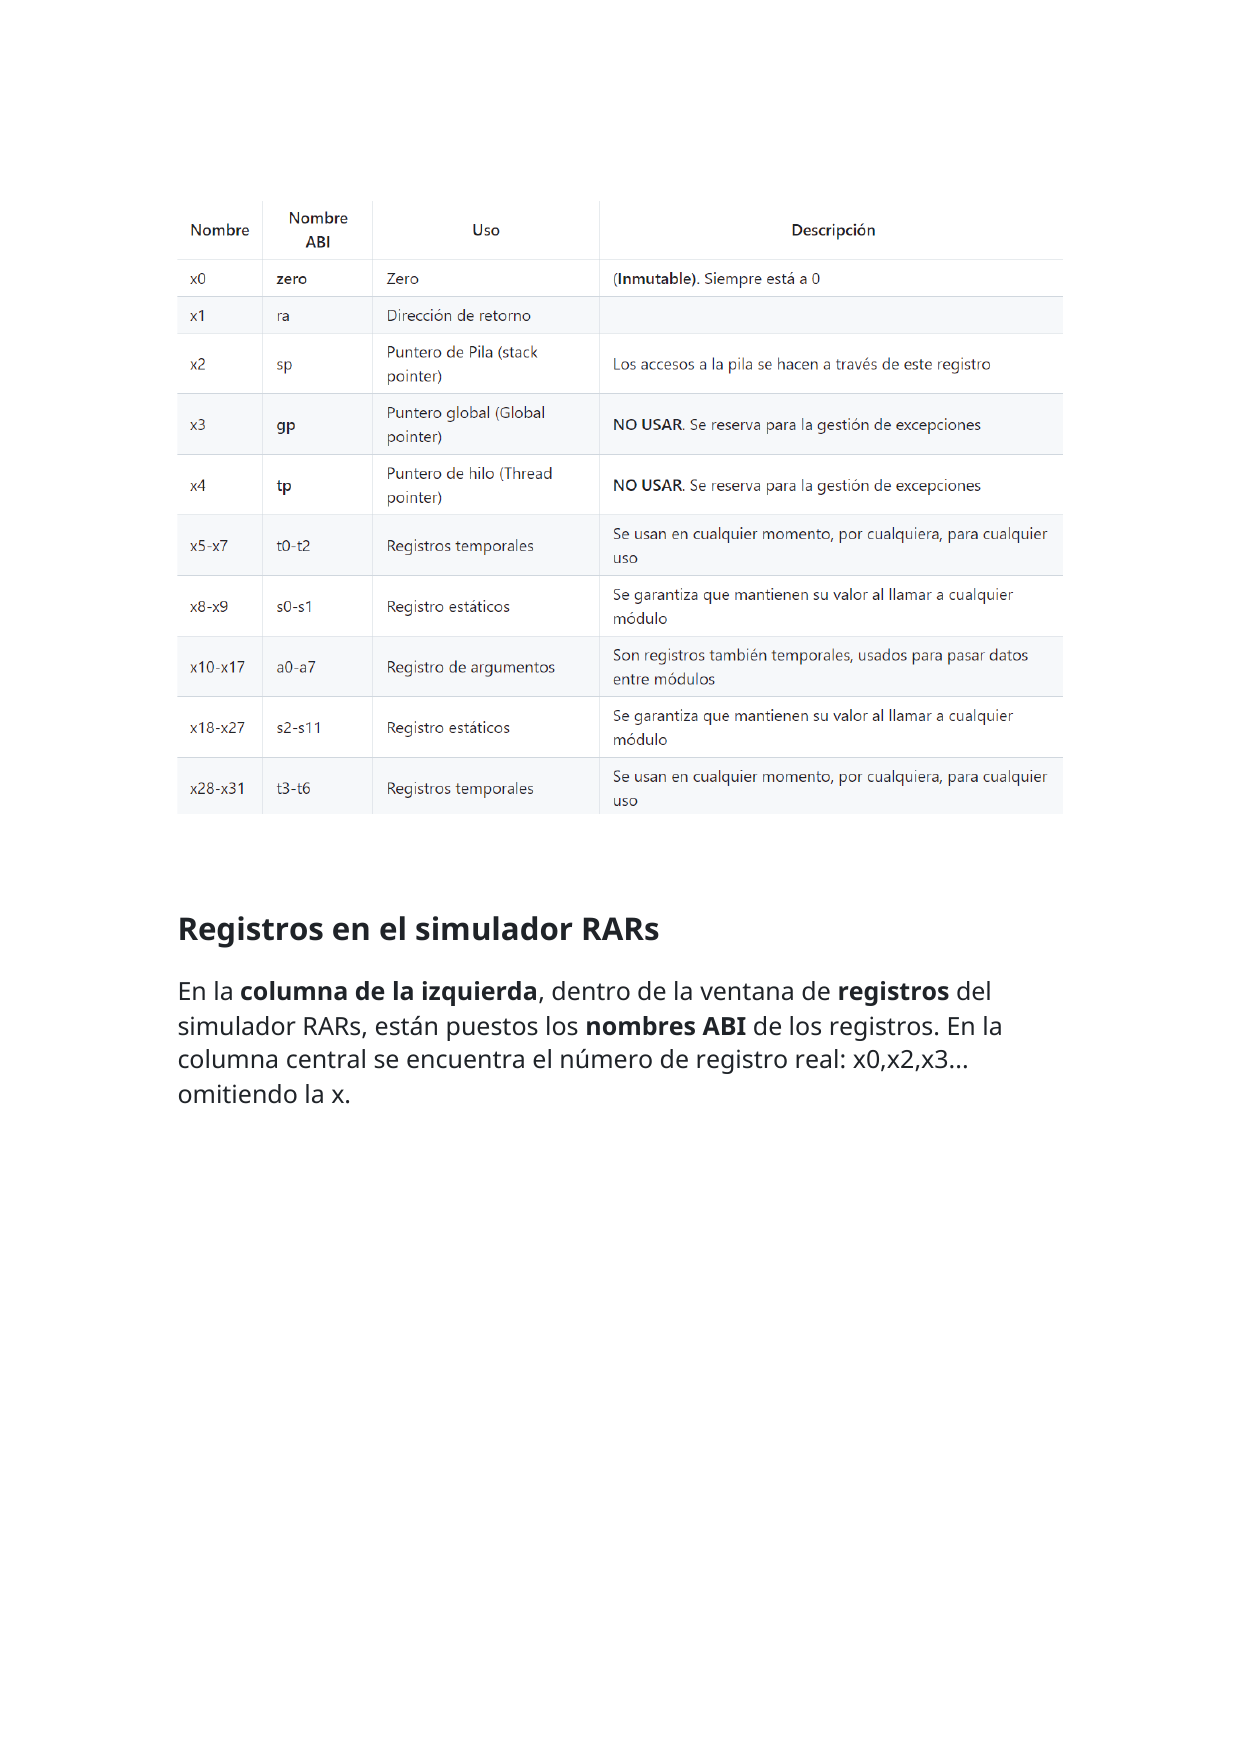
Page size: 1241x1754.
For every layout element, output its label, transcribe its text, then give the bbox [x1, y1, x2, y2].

subtitle Registros en el simulador RARs [177, 906, 1063, 949]
text En la columna de la izquierda, dentro de la ventana de registros del simulador RARs, están puestos los nombres ABI de los registros. En la columna central se encuentra el número de registro real: x0,x2,x3... omitiendo la x. [177, 974, 1063, 1110]
picture [177, 201, 1063, 814]
